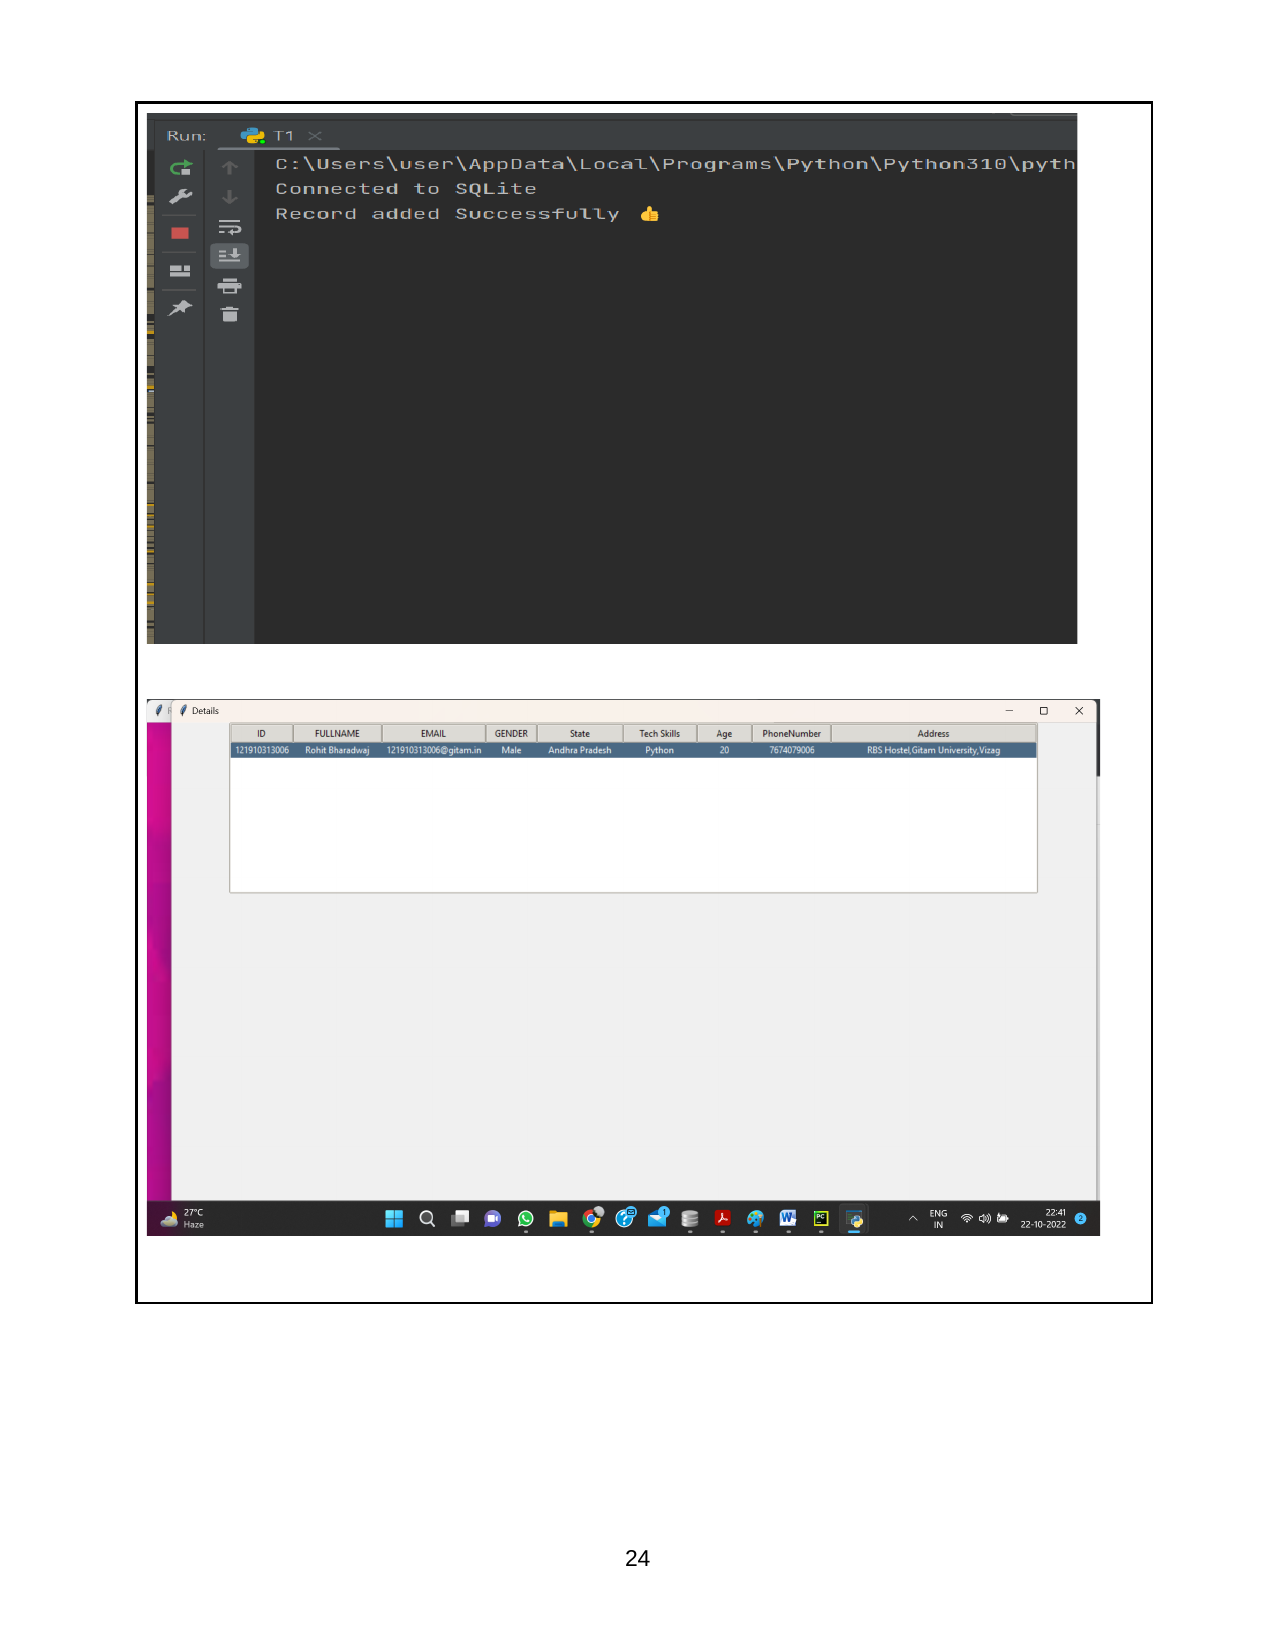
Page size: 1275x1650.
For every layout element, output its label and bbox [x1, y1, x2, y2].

picture [146, 113, 1078, 644]
table_header [138, 104, 1151, 1302]
picture [146, 699, 1100, 1236]
